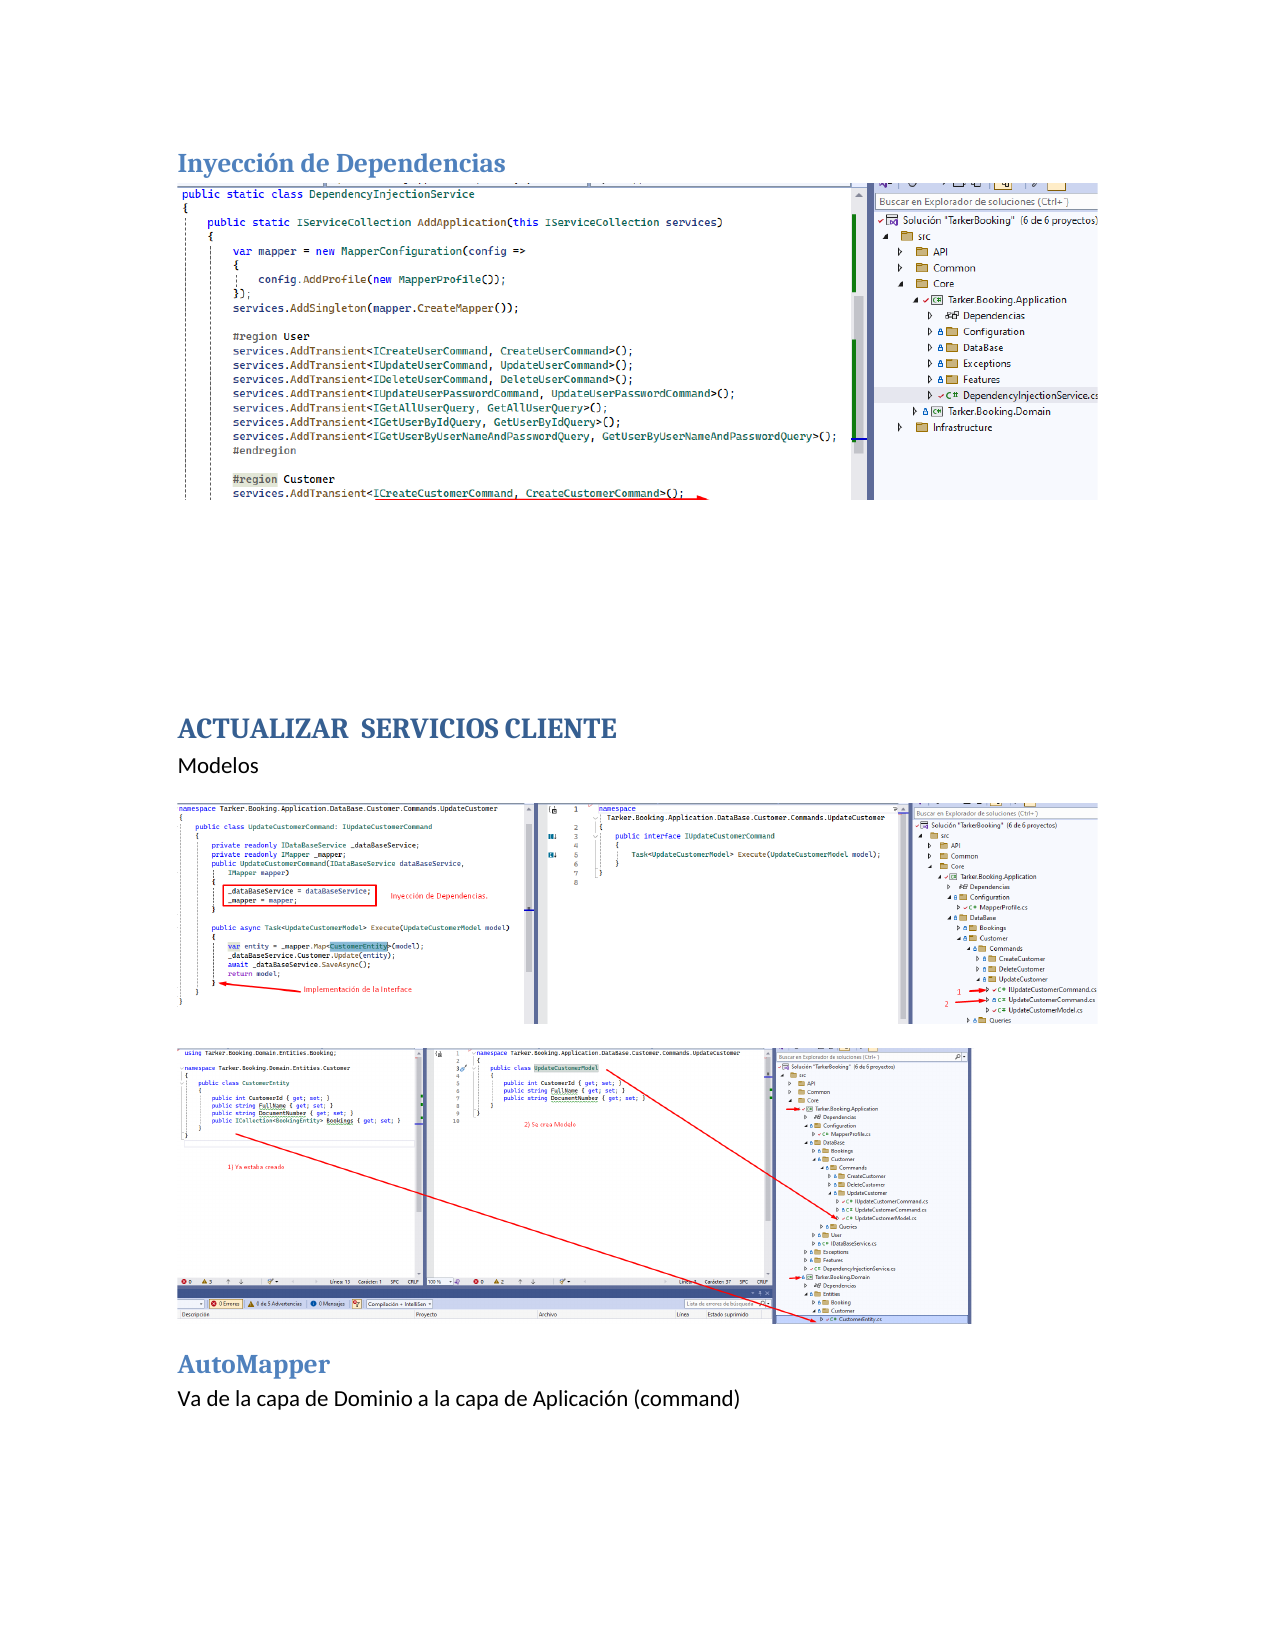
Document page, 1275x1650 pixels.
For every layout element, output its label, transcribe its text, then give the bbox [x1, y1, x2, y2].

subtitle ACTUALIZAR SERVICIOS CLIENTE [177, 712, 1098, 746]
text Modelos [177, 751, 1098, 779]
picture [177, 183, 1098, 500]
picture [177, 1048, 975, 1324]
subtitle AutoMapper [177, 1349, 1098, 1380]
text Va de la capa de Dominio a la capa de Aplicación (command) [177, 1384, 1098, 1413]
picture [177, 803, 1098, 1024]
subtitle Inyección de Dependencias [177, 148, 1098, 179]
